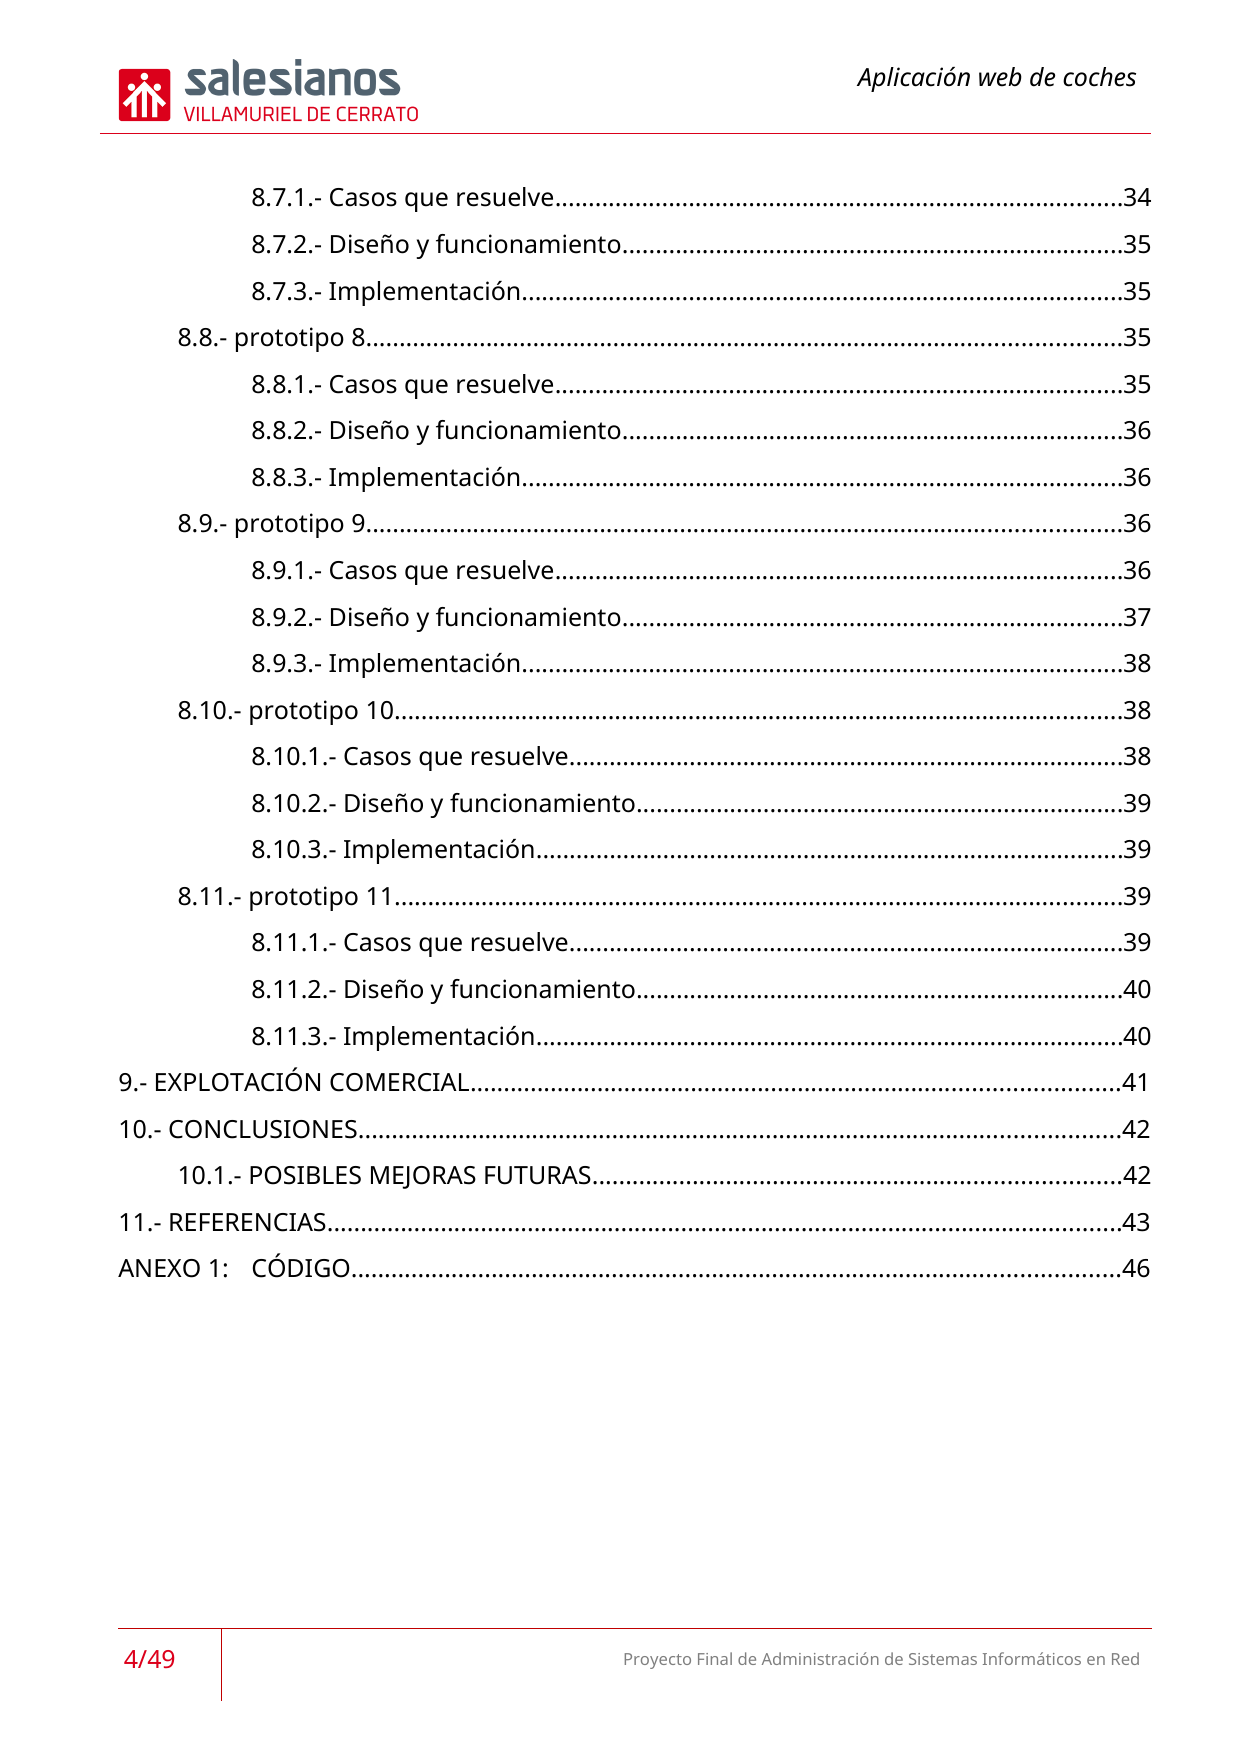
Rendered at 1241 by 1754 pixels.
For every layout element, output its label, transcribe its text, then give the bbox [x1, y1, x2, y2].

text 8.11.3.- Implementación 40 [251, 1018, 1152, 1052]
text 8.7.3.- Implementación 35 [251, 273, 1152, 307]
text 10.1.- POSIBLES MEJORAS FUTURAS 42 [177, 1158, 1152, 1192]
text 8.8.2.- Diseño y funcionamiento 36 [251, 413, 1152, 447]
text 8.9.3.- Implementación 38 [251, 646, 1152, 680]
text 8.8.1.- Casos que resuelve 35 [251, 366, 1152, 400]
text 8.9.1.- Casos que resuelve 36 [251, 553, 1152, 587]
text 8.9.2.- Diseño y funcionamiento 37 [251, 599, 1152, 633]
text 8.10.3.- Implementación 39 [251, 832, 1152, 866]
text 8.8.3.- Implementación 36 [251, 459, 1152, 493]
text 8.7.1.- Casos que resuelve 34 [251, 180, 1152, 214]
text 9.- EXPLOTACIÓN COMERCIAL 41 [118, 1065, 1152, 1099]
text 8.11.- prototipo 11 39 [177, 878, 1152, 913]
text 8.10.1.- Casos que resuelve 38 [251, 739, 1152, 773]
text 8.7.2.- Diseño y funcionamiento 35 [251, 227, 1152, 261]
text 10.- CONCLUSIONES 42 [118, 1111, 1152, 1145]
text 11.- REFERENCIAS 43 [118, 1204, 1152, 1238]
picture [118, 59, 419, 126]
text 8.10.- prototipo 10 38 [177, 692, 1152, 726]
text 8.10.2.- Diseño y funcionamiento 39 [251, 785, 1152, 819]
text 8.11.2.- Diseño y funcionamiento 40 [251, 972, 1152, 1006]
text 8.11.1.- Casos que resuelve 39 [251, 925, 1152, 959]
text 8.8.- prototipo 8 35 [177, 320, 1152, 354]
text 8.9.- prototipo 9 36 [177, 506, 1152, 540]
text ANEXO 1: CÓDIGO 46 [118, 1251, 1152, 1285]
